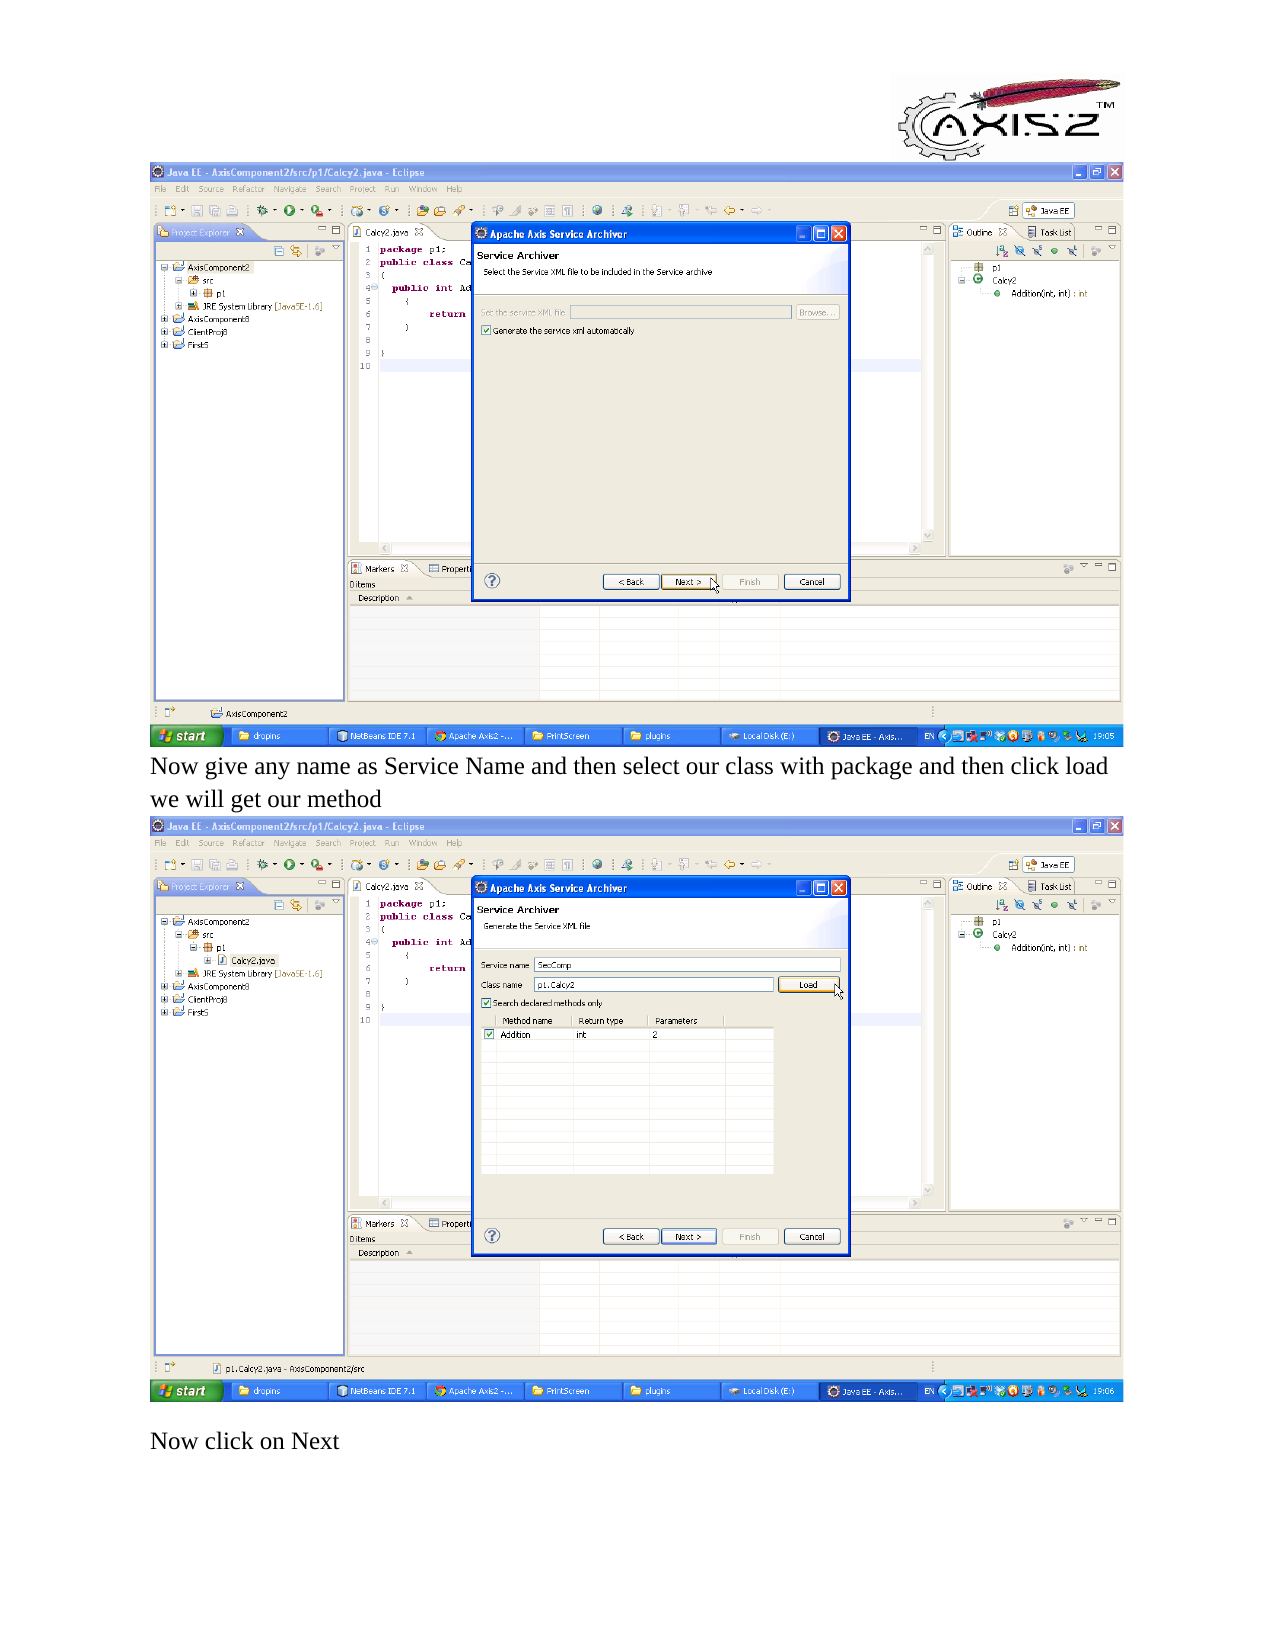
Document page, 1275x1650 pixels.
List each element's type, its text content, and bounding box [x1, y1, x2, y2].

picture [150, 816, 1124, 1402]
picture [150, 73, 1125, 747]
text Now click on Next [150, 1426, 1125, 1455]
